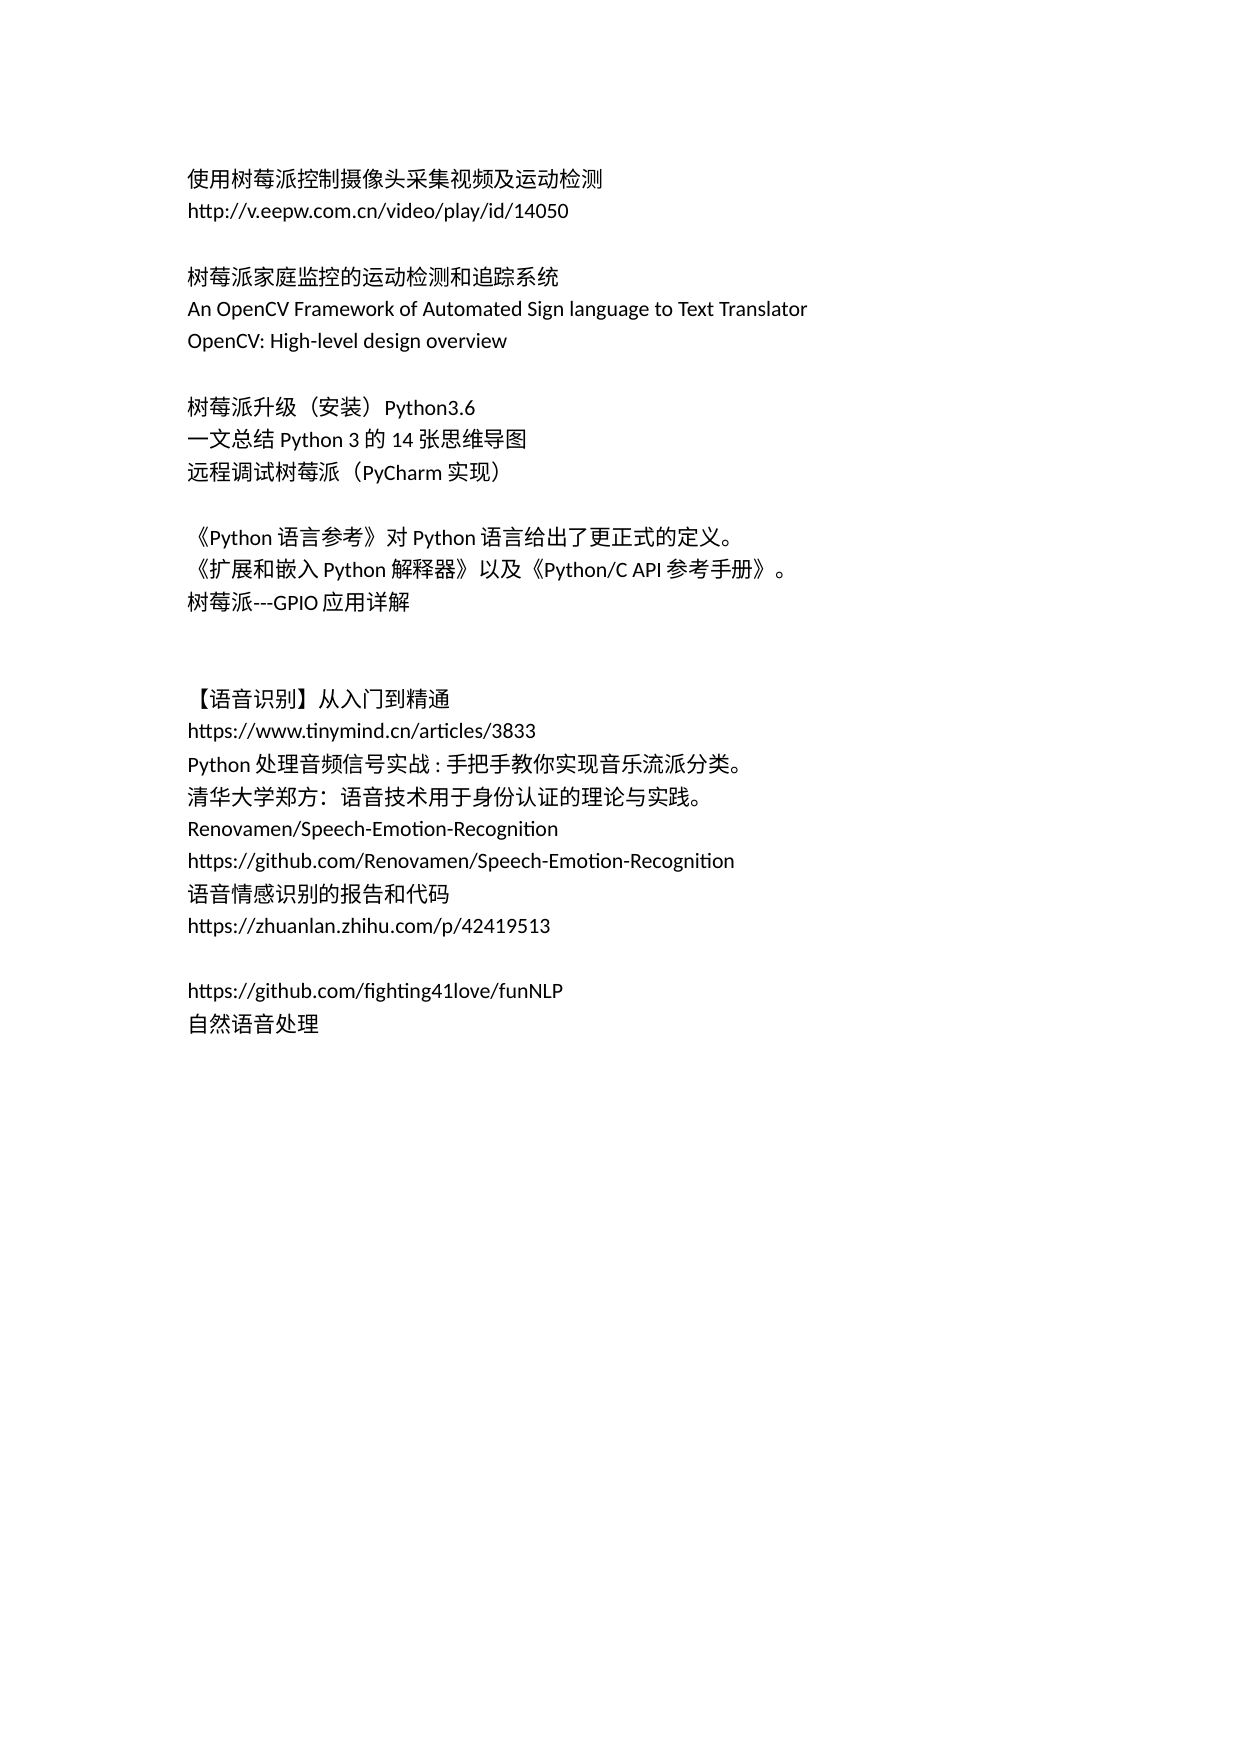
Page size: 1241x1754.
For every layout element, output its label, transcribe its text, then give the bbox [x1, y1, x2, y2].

text https://github.com/Renovamen/Speech-Emotion-Recognition [187, 844, 1053, 877]
text 树莓派---GPIO应用详解 [187, 584, 1053, 617]
text Python处理音频信号实战 : 手把手教你实现音乐流派分类。 [187, 747, 1053, 779]
text https://www.tinymind.cn/articles/3833 [187, 714, 1053, 747]
text 树莓派升级（安装）Python3.6 [187, 389, 1053, 422]
text Renovamen/Speech-Emotion-Recognition [187, 812, 1053, 844]
text 远程调试树莓派（PyCharm实现） [187, 454, 1053, 487]
text 树莓派家庭监控的运动检测和追踪系统 [187, 259, 1053, 292]
text 《扩展和嵌入Python解释器》以及《Python/C API参考手册》。 [187, 552, 1053, 584]
text 语音情感识别的报告和代码 [187, 877, 1053, 909]
text https://github.com/fighting41love/funNLP [187, 974, 1053, 1007]
text 清华大学郑方：语音技术用于身份认证的理论与实践。 [187, 779, 1053, 812]
text 【语音识别】从入门到精通 [187, 682, 1053, 714]
text http://v.eepw.com.cn/video/play/id/14050 [187, 194, 1053, 227]
text OpenCV: High-level design overview [187, 324, 1053, 357]
text 一文总结 Python 3 的 14 张思维导图 [187, 422, 1053, 454]
text 使用树莓派控制摄像头采集视频及运动检测 [187, 162, 1053, 194]
text 《Python语言参考》对Python语言给出了更正式的定义。 [187, 519, 1053, 552]
text 自然语音处理 [187, 1007, 1053, 1039]
text https://zhuanlan.zhihu.com/p/42419513 [187, 909, 1053, 942]
text An OpenCV Framework of Automated Sign language to Text Translator [187, 292, 1053, 324]
